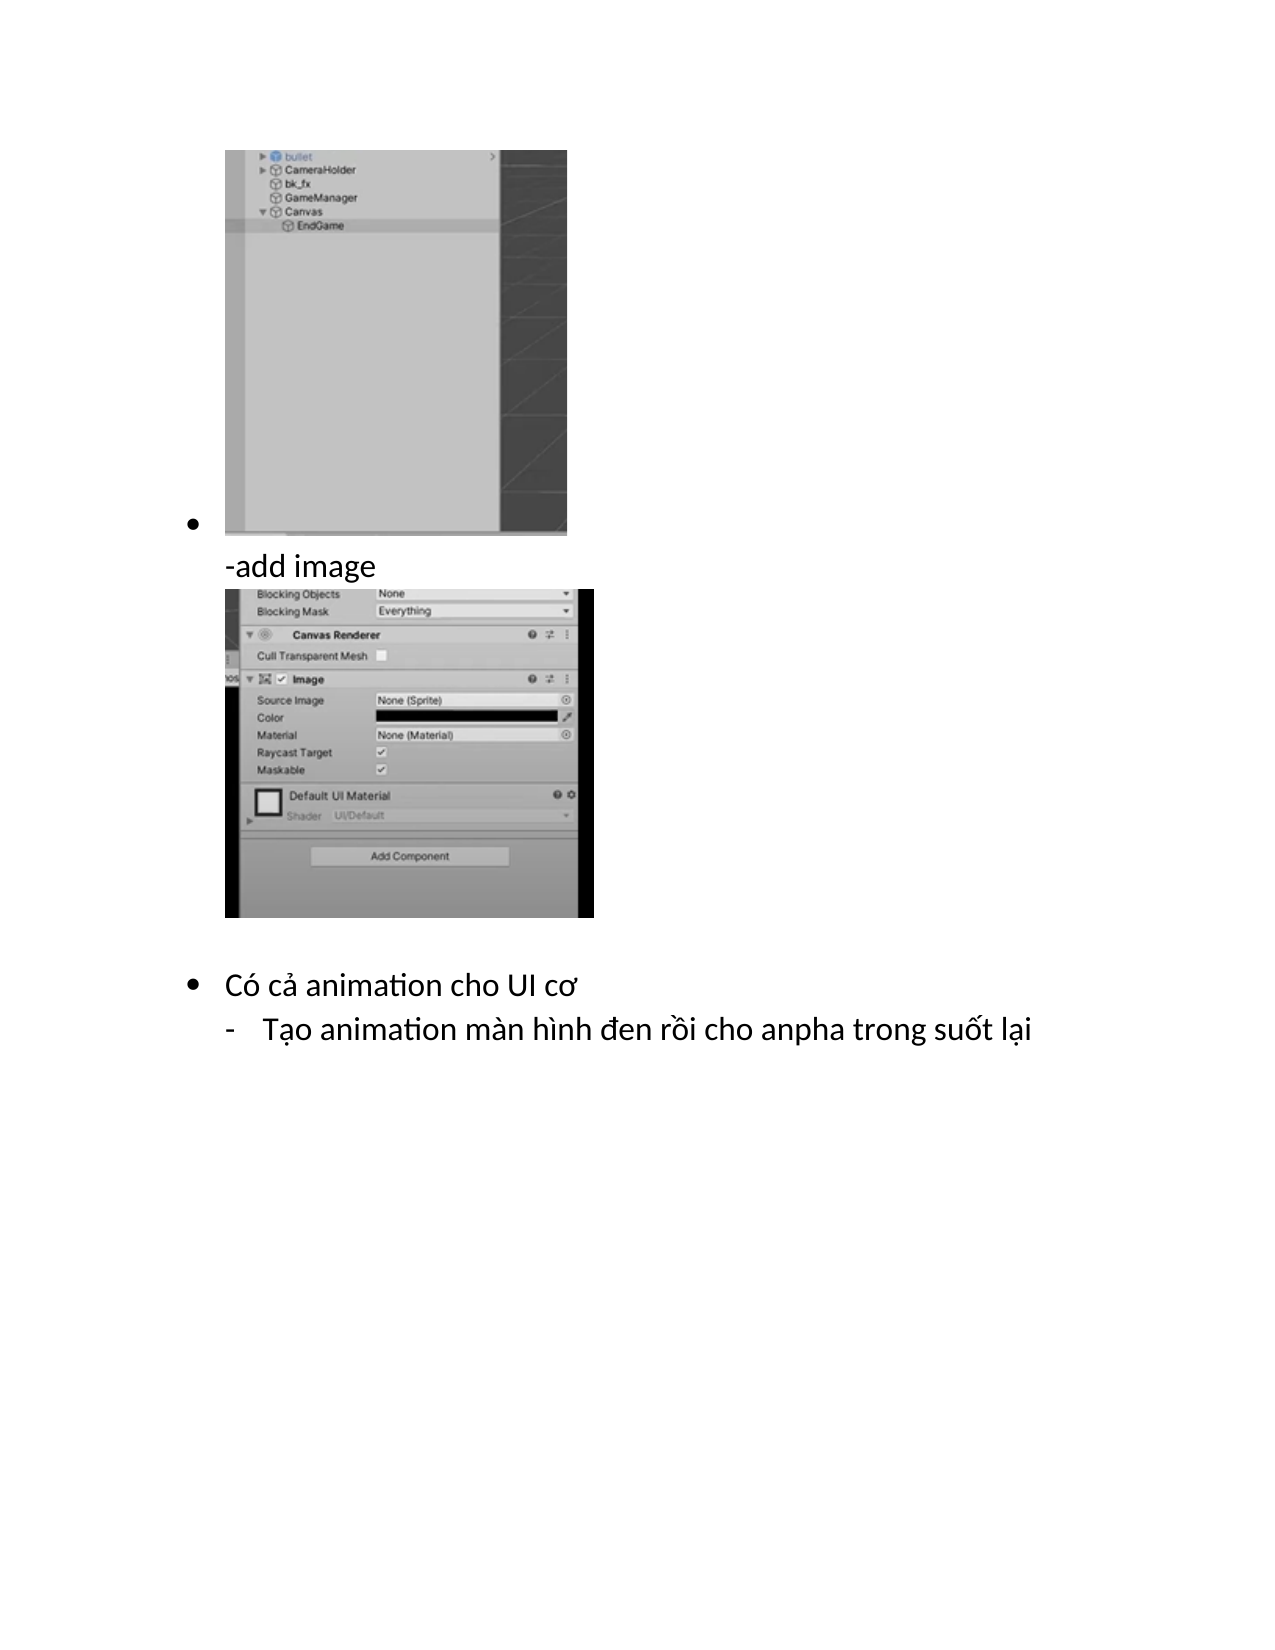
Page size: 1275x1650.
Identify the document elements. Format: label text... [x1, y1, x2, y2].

picture [225, 589, 594, 918]
list Tạo animation màn hình đen rồi cho anpha trong suốt lại [225, 1008, 1125, 1048]
list Có cả animation cho UI cơ [187, 964, 1125, 1004]
list -add image [225, 546, 1125, 586]
picture [225, 150, 568, 536]
